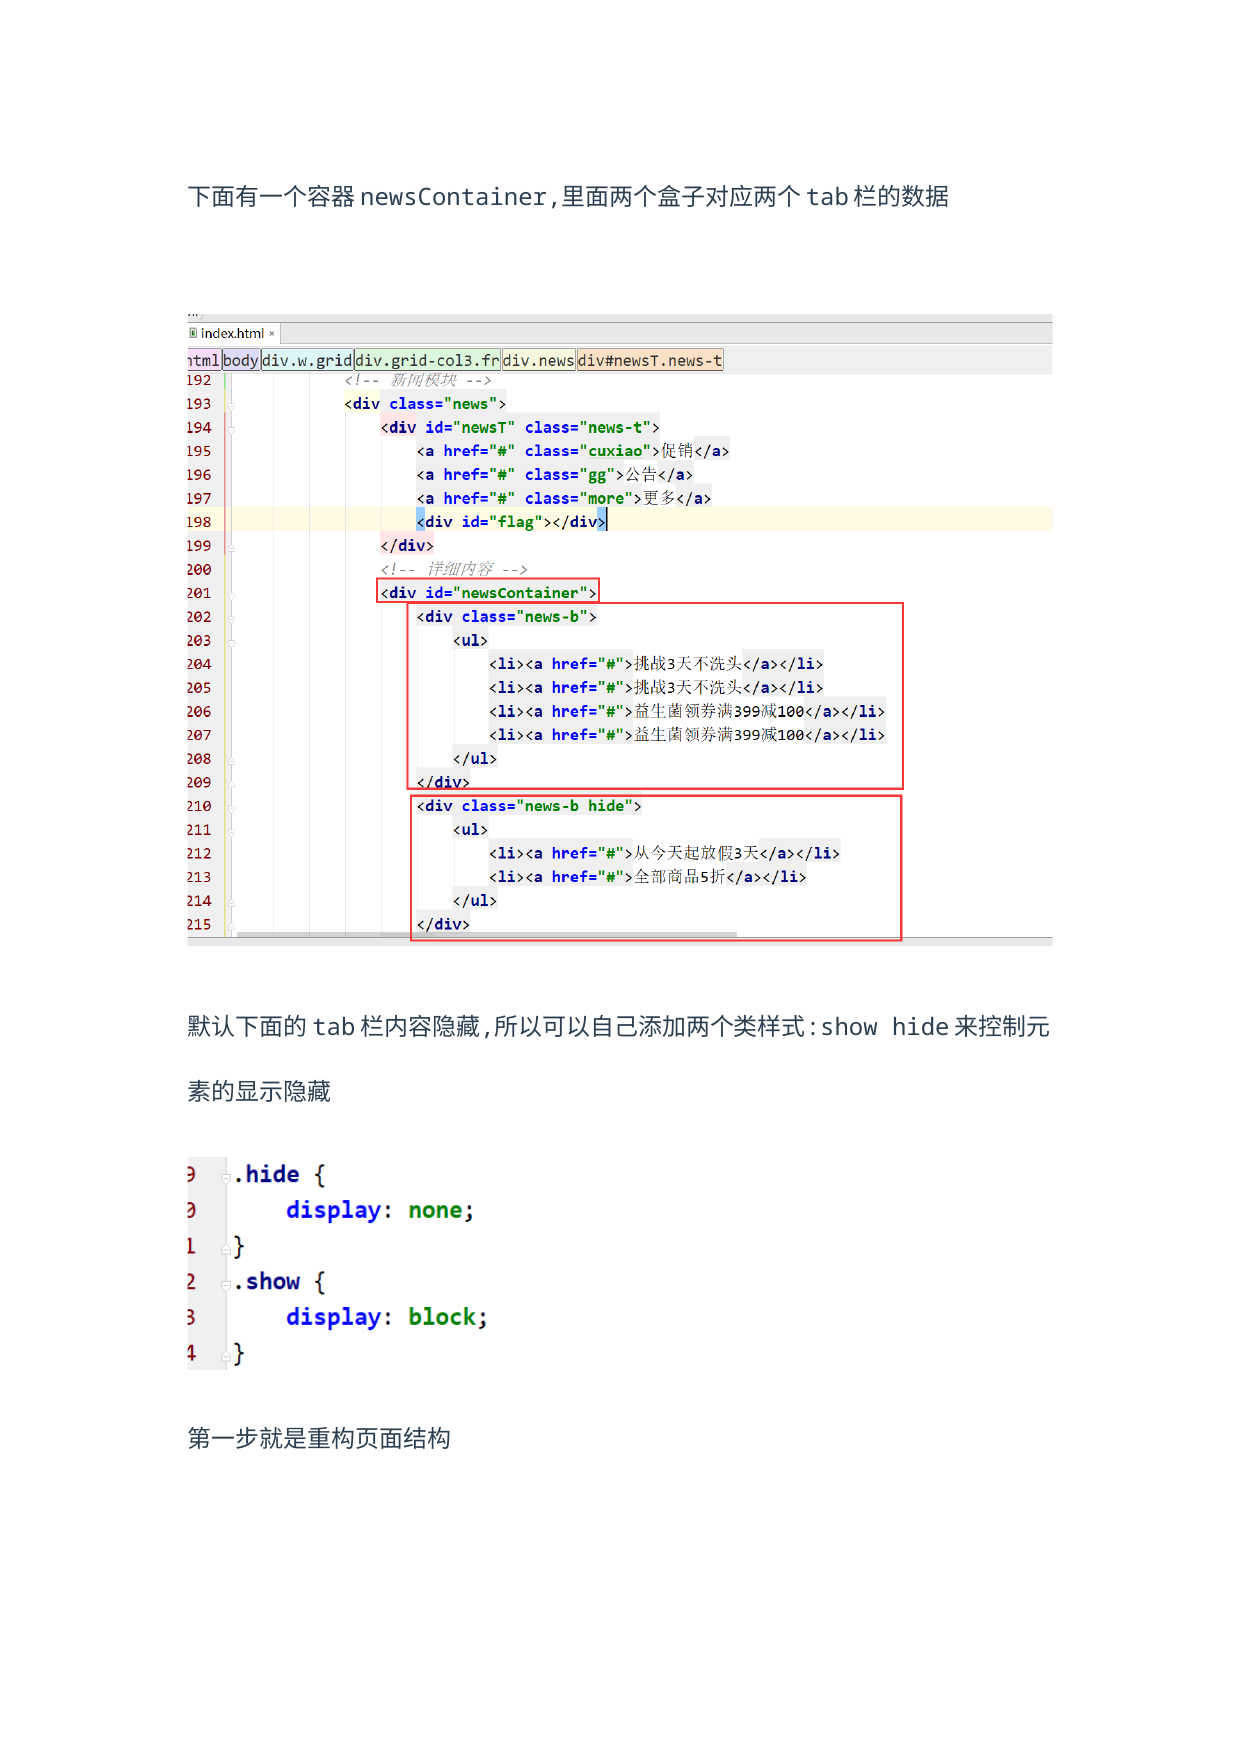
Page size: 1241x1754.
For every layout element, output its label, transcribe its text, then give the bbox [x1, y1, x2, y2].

picture [187, 1157, 566, 1370]
text 默认下面的tab栏内容隐藏,所以可以自己添加两个类样式:show hide来控制元素的显示隐藏 [187, 992, 1053, 1122]
picture [187, 314, 1053, 946]
text 下面有一个容器newsContainer,里面两个盒子对应两个tab栏的数据 [187, 162, 1053, 227]
text 第一步就是重构页面结构 [187, 1404, 1053, 1469]
